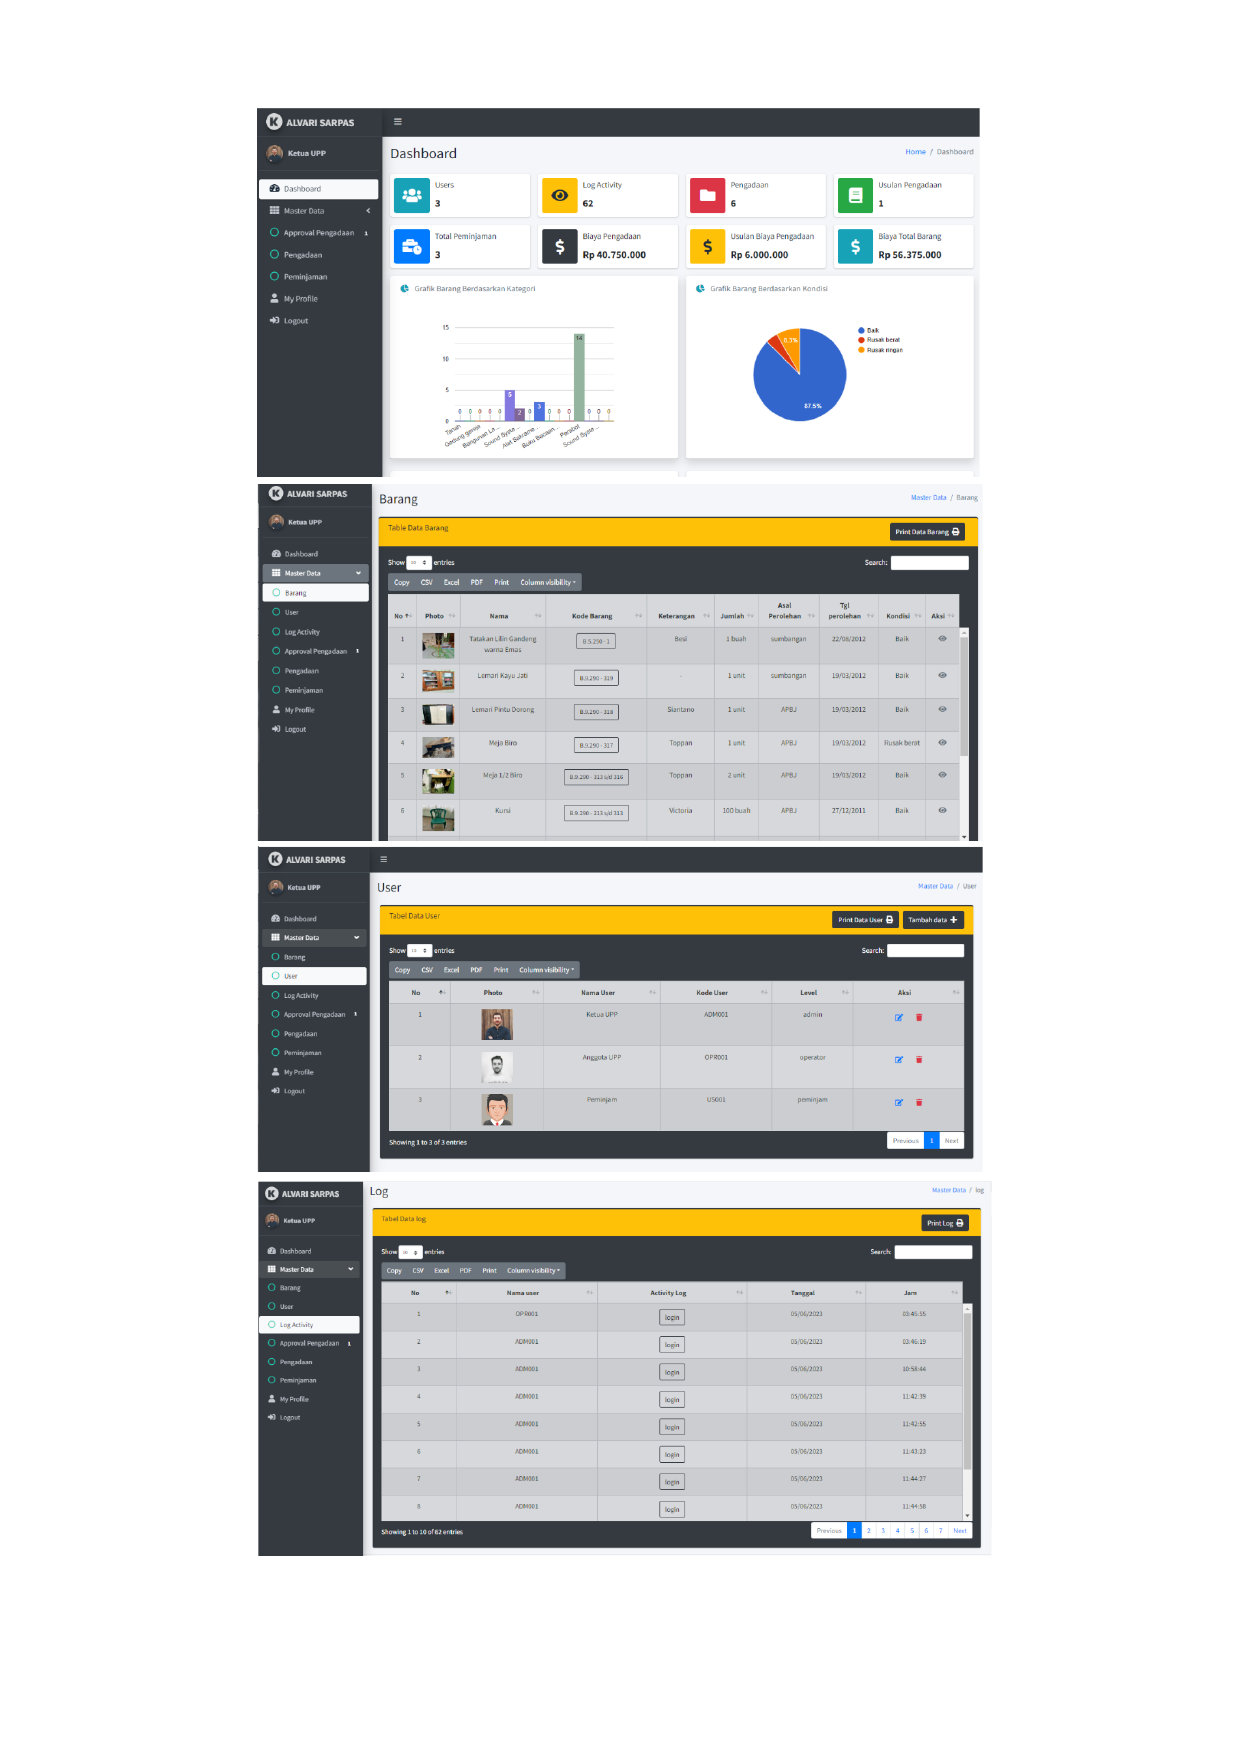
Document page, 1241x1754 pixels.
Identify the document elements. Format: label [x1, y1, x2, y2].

picture [258, 1180, 992, 1556]
picture [257, 484, 983, 841]
picture [257, 846, 983, 1172]
picture [257, 108, 980, 477]
